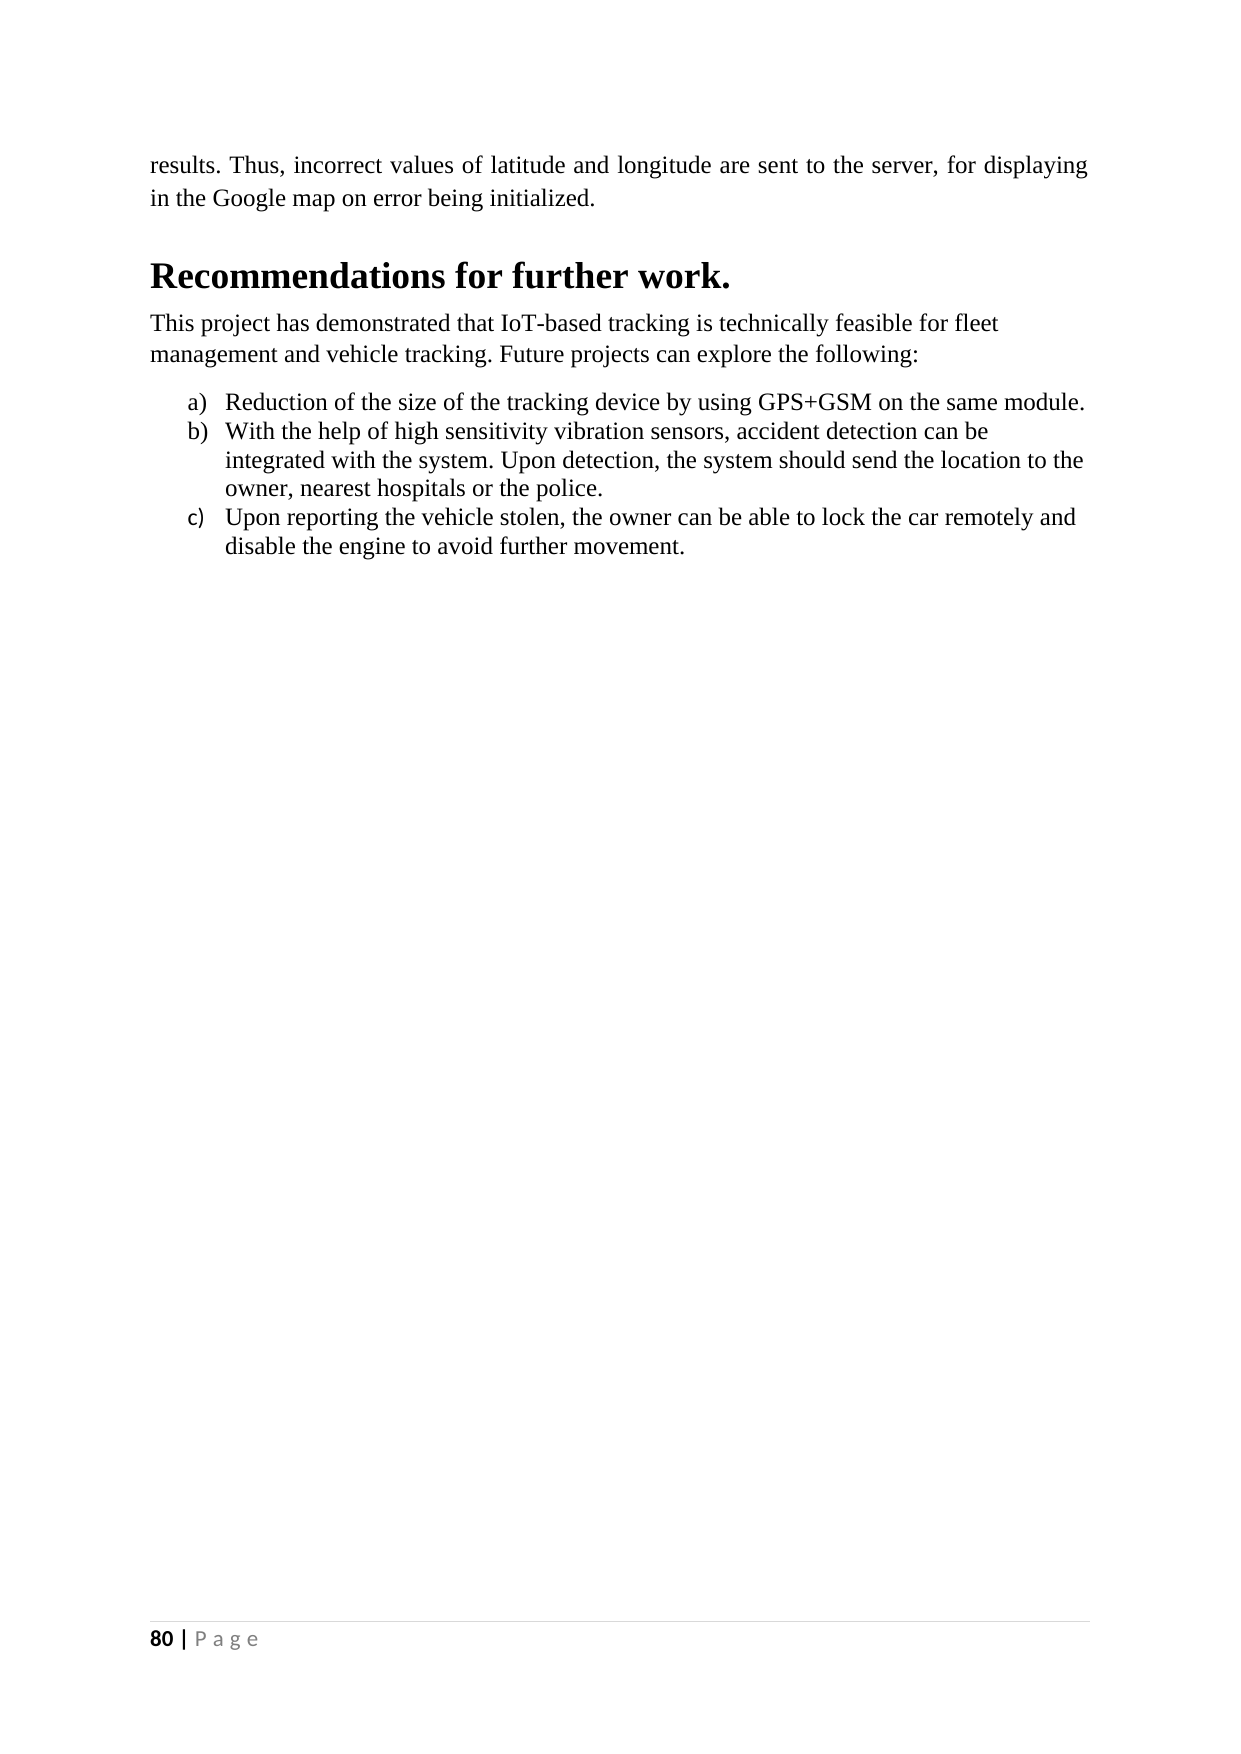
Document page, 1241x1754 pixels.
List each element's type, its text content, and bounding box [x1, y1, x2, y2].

list Upon reporting the vehicle stolen, the owner can be able to lock the car remotely and disable the engine to avoid further movement. [187, 502, 1090, 560]
text This project has demonstrated that IoT-based tracking is technically feasible for fleet management and vehicle tracking. Future projects can explore the following: [150, 308, 1090, 368]
list With the help of high sensitivity vibration sensors, accident detection can be integrated with the system. Upon detection, the system should send the location to the owner, nearest hospitals or the police. [187, 416, 1090, 502]
subtitle Recommendations for further work. [150, 253, 1090, 297]
list Reduction of the size of the tracking device by using GPS+GSM on the same module. [187, 387, 1090, 416]
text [150, 150, 1090, 212]
